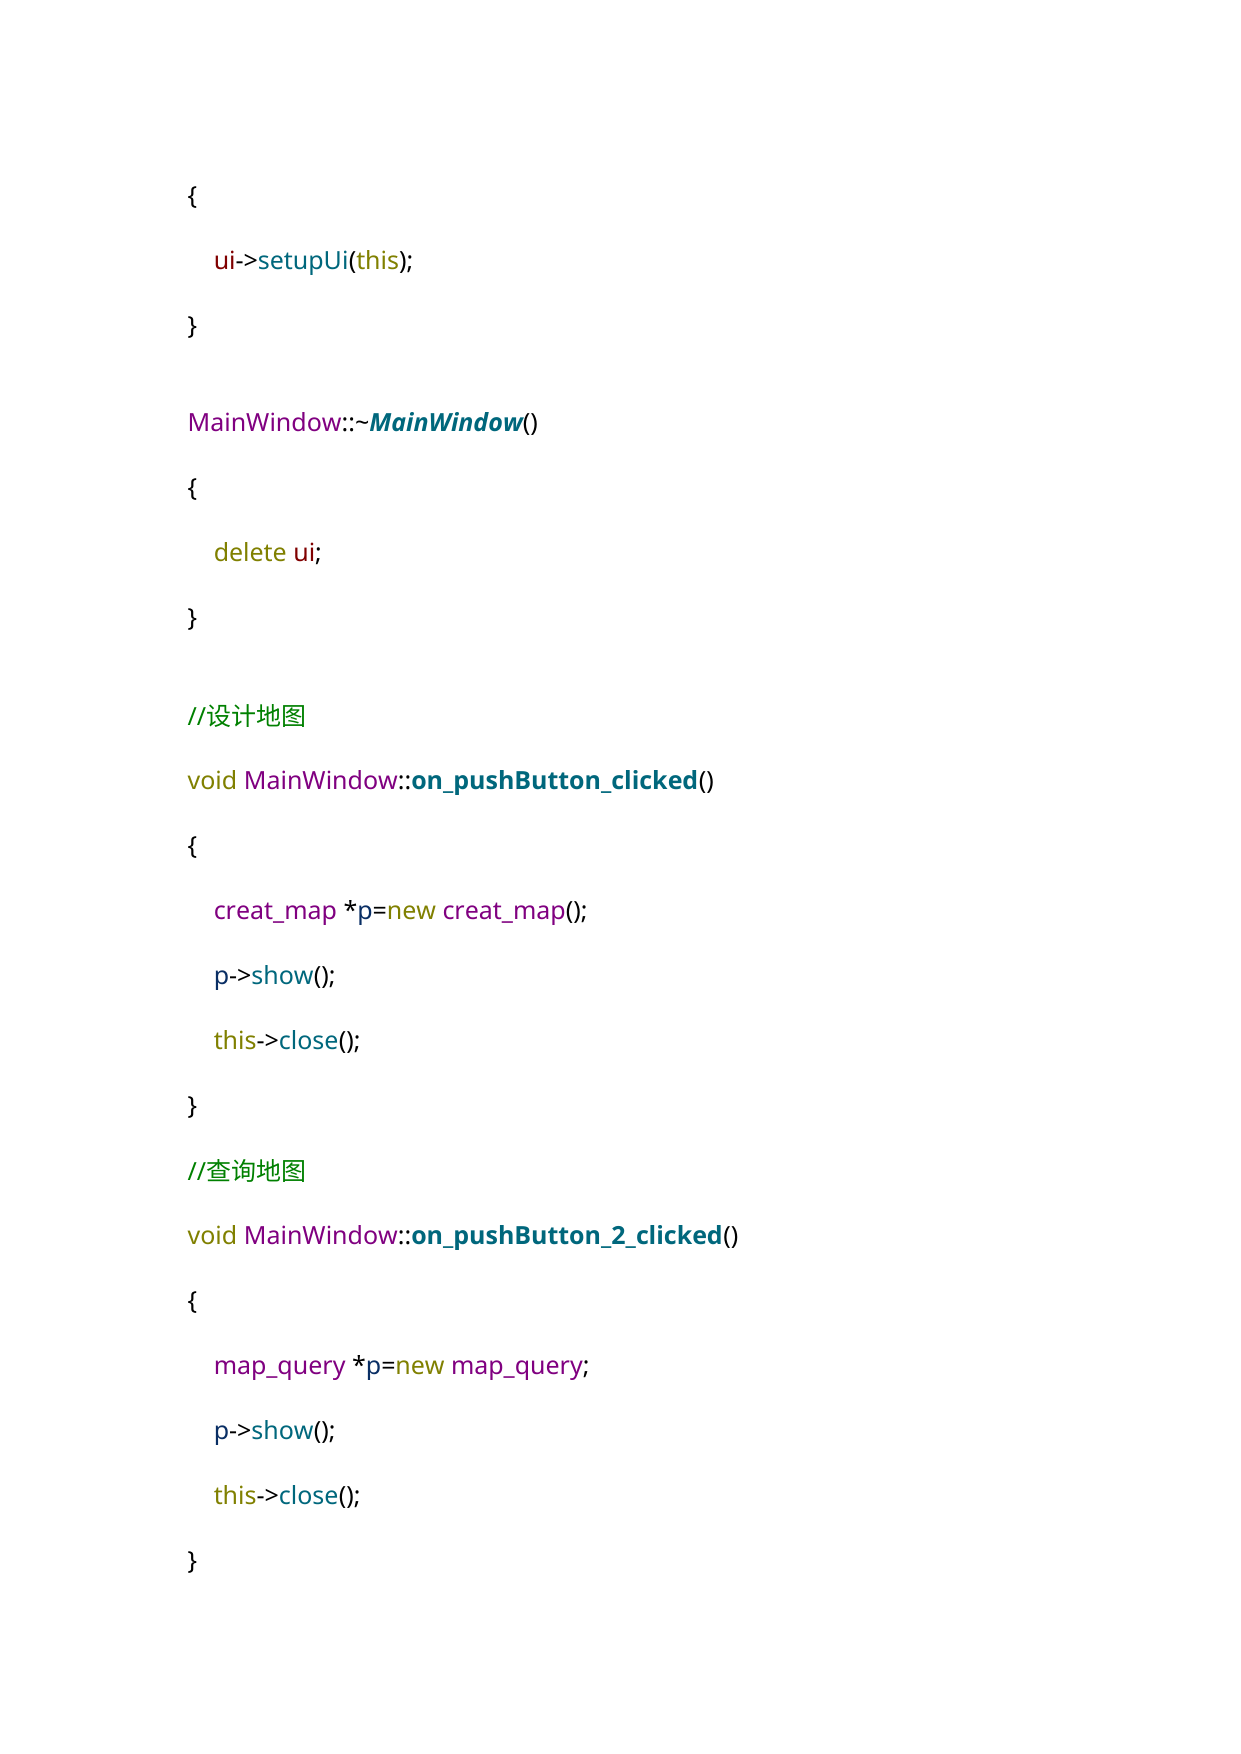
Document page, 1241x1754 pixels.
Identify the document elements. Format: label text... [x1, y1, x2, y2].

text { [187, 1267, 1053, 1332]
text } [187, 292, 1053, 357]
text this->close(); [187, 1007, 1053, 1072]
text p->show(); [187, 1397, 1053, 1462]
text void MainWindow::on_pushButton_clicked() [187, 747, 1053, 812]
text } [187, 1527, 1053, 1592]
text { [187, 162, 1053, 227]
text this->close(); [187, 1462, 1053, 1527]
text ui->setupUi(this); [187, 227, 1053, 292]
text { [187, 812, 1053, 877]
text delete ui; [187, 519, 1053, 584]
text void MainWindow::on_pushButton_2_clicked() [187, 1202, 1053, 1267]
text p->show(); [187, 942, 1053, 1007]
text creat_map *p=new creat_map(); [187, 877, 1053, 942]
text } [187, 1072, 1053, 1137]
text MainWindow::~MainWindow() [187, 389, 1053, 454]
text } [187, 584, 1053, 649]
text map_query *p=new map_query; [187, 1332, 1053, 1397]
text { [187, 454, 1053, 519]
text //设计地图 [187, 682, 1053, 747]
text //查询地图 [187, 1137, 1053, 1202]
